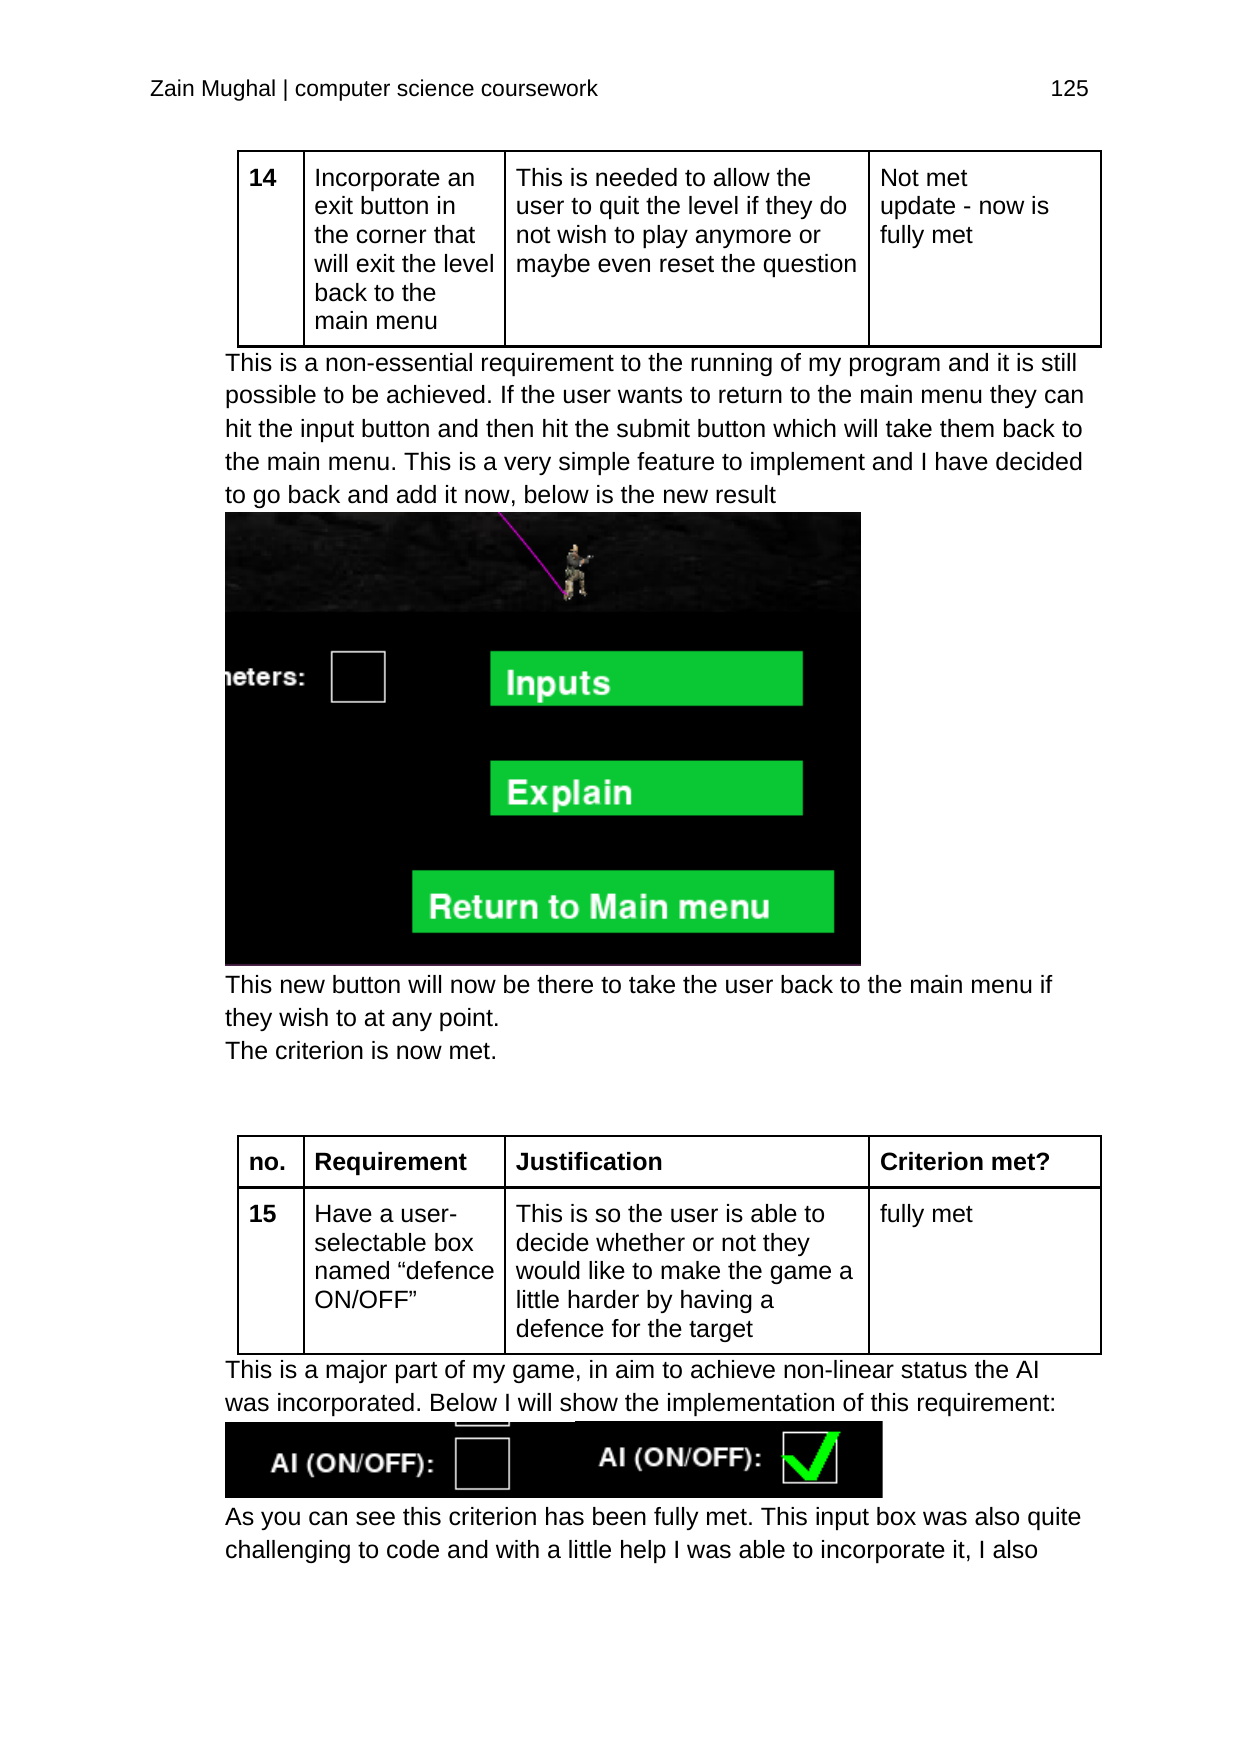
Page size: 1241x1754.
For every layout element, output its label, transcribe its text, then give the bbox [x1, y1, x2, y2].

text This is a major part of my game, in aim to achieve non-linear status the AI was incorporated. Below I will show the implementation of this requirement: [225, 1355, 1090, 1417]
text This is a non-essential requirement to the running of my program and it is still possible to be achieved. If the user wants to return to the main menu they can hit the input button and then hit the submit button which will take them back to the main menu. This is a very simple feature to implement and I have decided to go back and add it now, below is the new result [225, 347, 1090, 508]
text This new button will now be there to take the user back to the main menu if they wish to at any point. [225, 969, 1090, 1031]
picture [225, 1421, 883, 1498]
table_cell Not met update - now is fully met [870, 152, 1100, 345]
table_cell This is so the user is able to decide whether or not they would like to make the game a little harder by having a defence for the target [506, 1189, 868, 1353]
text The criterion is now met. [225, 1036, 1090, 1064]
table_cell Have a user-selectable box named “defence ON/OFF” [305, 1189, 504, 1353]
table_header Criterion met? [870, 1137, 1100, 1186]
table_cell Incorporate an exit button in the corner that will exit the level back to the main menu [305, 152, 504, 345]
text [225, 1502, 1090, 1563]
picture [225, 512, 861, 966]
table_cell 15 [239, 1189, 303, 1353]
table_header no. [239, 1137, 303, 1186]
table_cell fully met [870, 1189, 1100, 1353]
table_header Justification [506, 1137, 868, 1186]
table_cell 14 [239, 152, 303, 345]
table_cell This is needed to allow the user to quit the level if they do not wish to play anymore or maybe even reset the question [506, 152, 868, 345]
table_header Requirement [305, 1137, 504, 1186]
